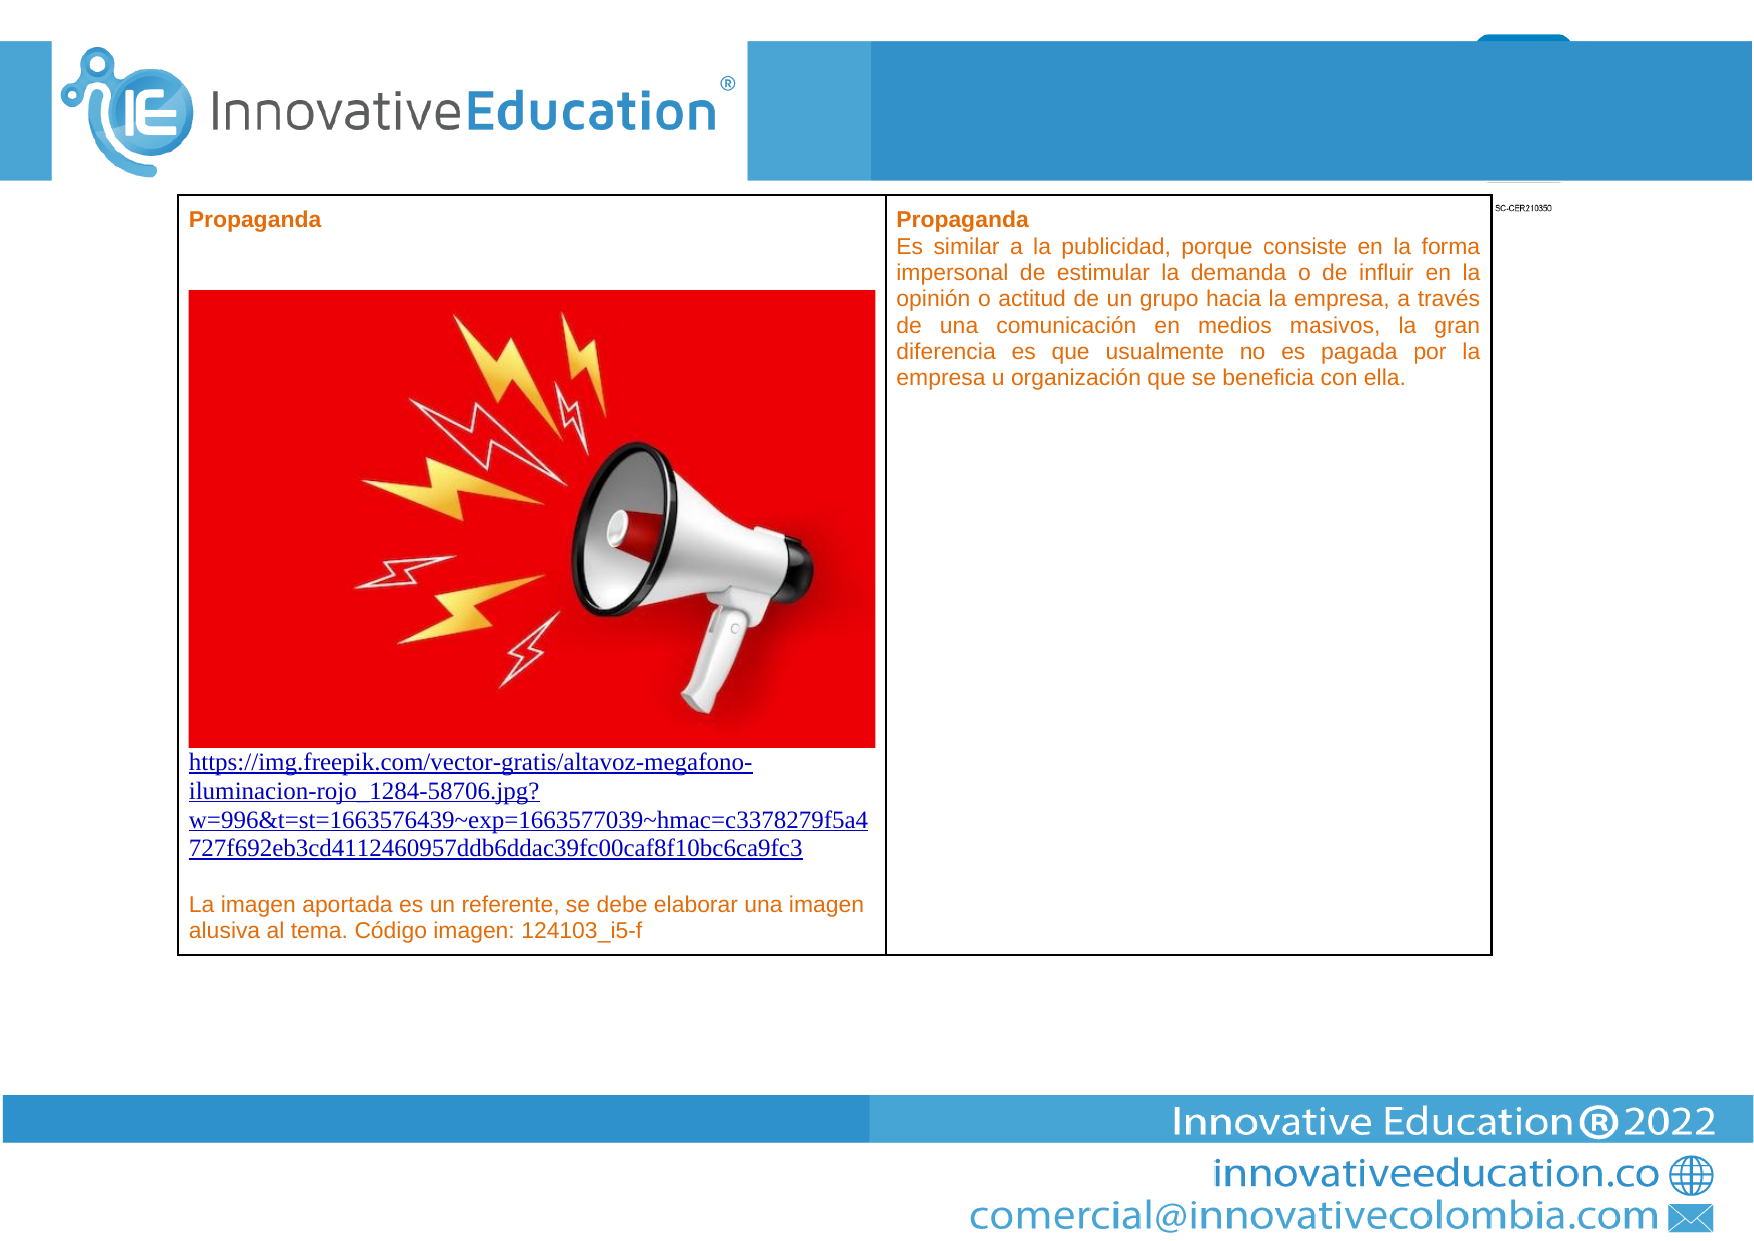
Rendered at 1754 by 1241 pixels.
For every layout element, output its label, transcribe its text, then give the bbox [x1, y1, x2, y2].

table_cell Propaganda https://img.freepik.com/vector-gratis/altavoz-megafono-iluminacion-rojo_1284-58706.jpg?w=996&t=st=1663576439~exp=1663577039~hmac=c3378279f5a4727f692eb3cd4112460957ddb6ddac39fc00caf8f10bc6ca9fc3 La imagen aportada es un referente, se debe elaborar una imagen alusiva al tema. Código imagen: 124103_i5-f [179, 196, 885, 954]
picture [2, 1093, 1754, 1239]
picture [188, 290, 876, 748]
table_cell Propaganda Es similar a la publicidad, porque consiste en la forma impersonal de estimular la demanda o de influir en la opinión o actitud de un grupo hacia la empresa, a través de una comunicación en medios masivos, la gran diferencia es que usualmente no es pagada por la empresa u organización que se beneficia con ella. [887, 196, 1490, 954]
picture [0, 28, 1752, 214]
